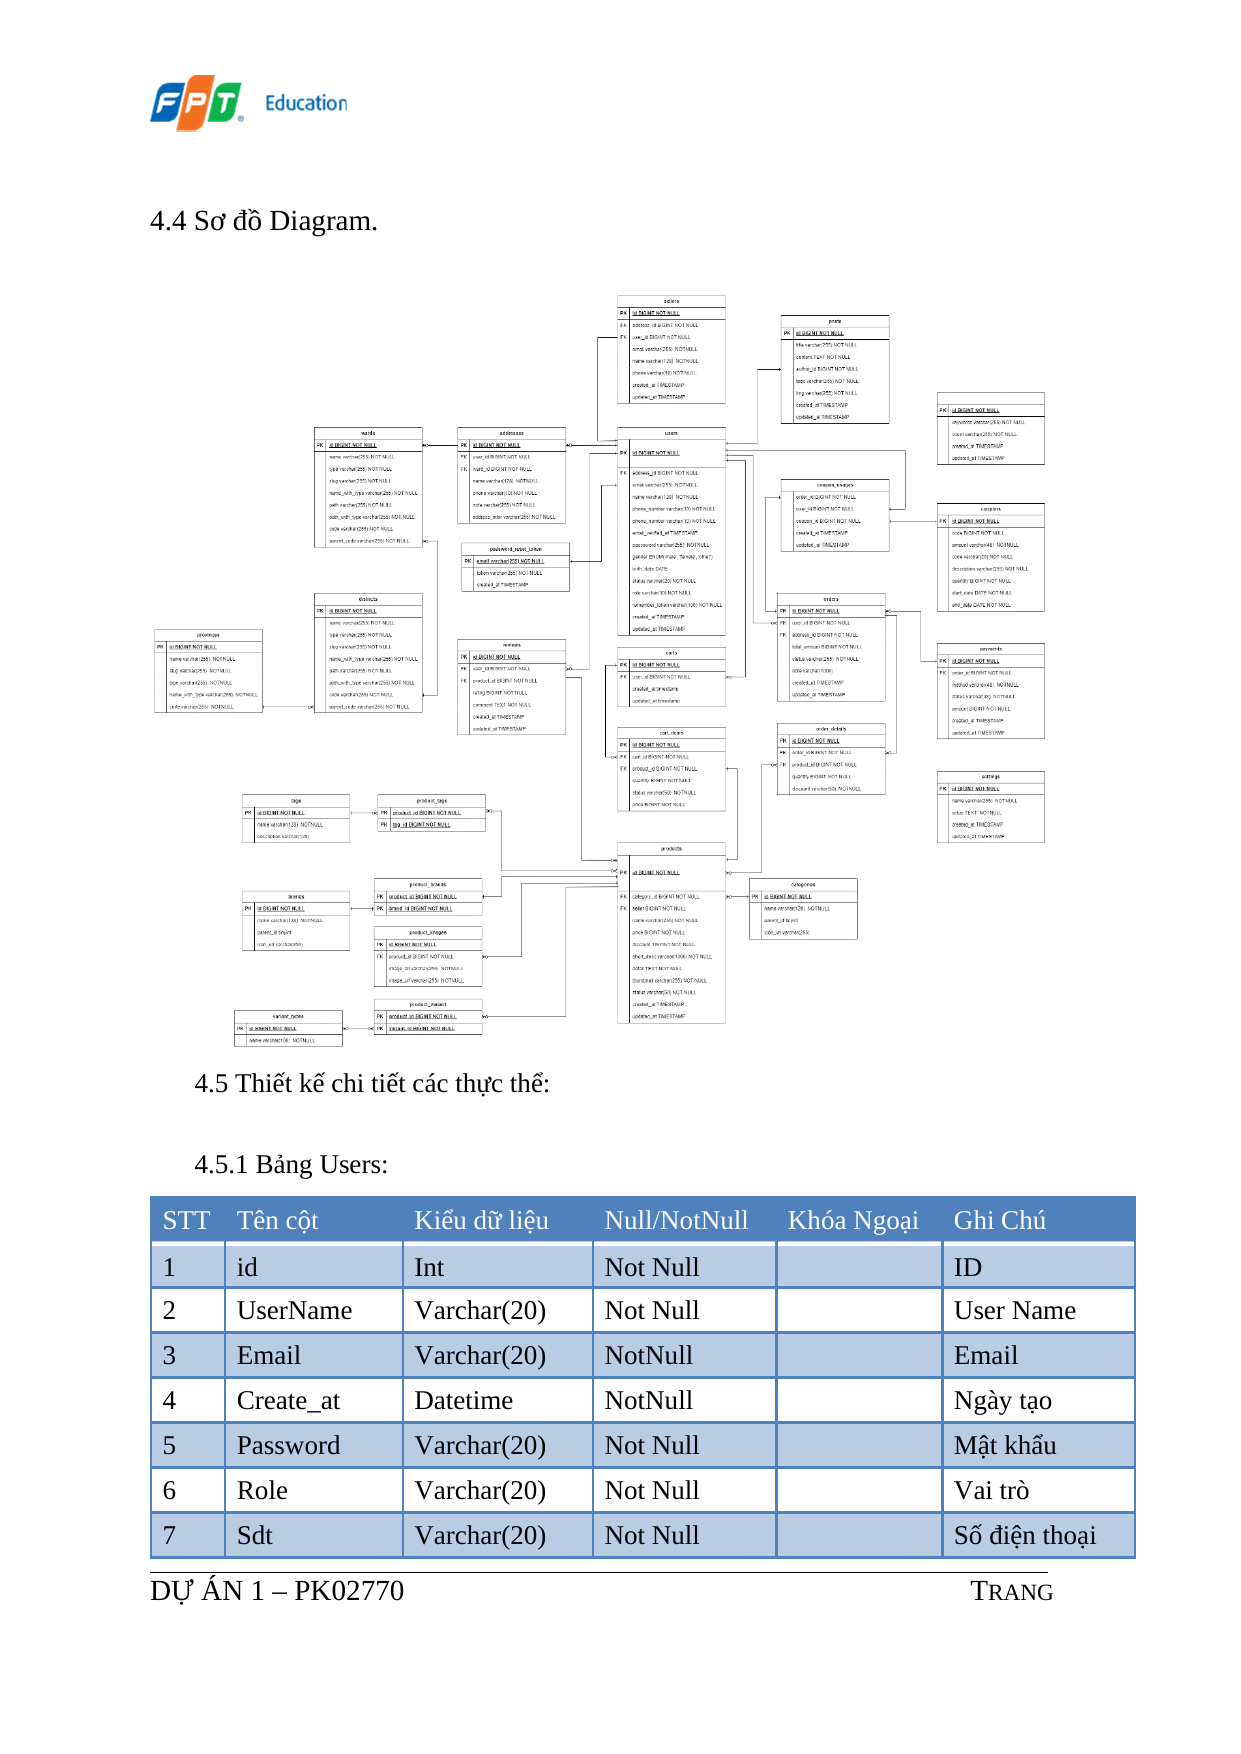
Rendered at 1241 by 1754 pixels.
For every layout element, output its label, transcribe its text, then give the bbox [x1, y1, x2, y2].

table_cell [778, 1246, 941, 1286]
table_cell ID [944, 1246, 1134, 1286]
table_cell Số điện thoại [944, 1514, 1134, 1556]
table_cell 3 [152, 1334, 224, 1376]
table_cell 1 [152, 1246, 224, 1286]
subtitle 4.4 Sơ đồ Diagram. [150, 203, 1048, 236]
table_cell Not Null [594, 1424, 775, 1466]
table_cell Varchar(20) [404, 1424, 592, 1466]
table_cell Role [226, 1469, 402, 1511]
table_header Ghi Chú [944, 1199, 1134, 1241]
table_cell 6 [152, 1469, 224, 1511]
table_cell User Name [944, 1289, 1134, 1331]
table_cell 7 [152, 1514, 224, 1556]
table_cell NotNull [594, 1379, 775, 1421]
table_cell [778, 1424, 941, 1466]
table_cell 2 [152, 1289, 224, 1331]
table_cell 5 [152, 1424, 224, 1466]
table_cell [778, 1379, 941, 1421]
picture [150, 291, 1049, 1051]
table_cell Varchar(20) [404, 1514, 592, 1556]
table_cell Varchar(20) [404, 1334, 592, 1376]
table_cell Password [226, 1424, 402, 1466]
table_cell Varchar(20) [404, 1469, 592, 1511]
list 4.5.1 Bảng Users: [194, 1148, 1048, 1180]
table_header Null/NotNull [594, 1199, 775, 1241]
table_cell [778, 1514, 941, 1556]
table_cell Sdt [226, 1514, 402, 1556]
table_header Tên cột [226, 1199, 402, 1241]
table_cell Ngày tạo [944, 1379, 1134, 1421]
table_cell UserName [226, 1289, 402, 1331]
table_cell [778, 1289, 941, 1331]
picture [150, 75, 347, 132]
subtitle 4.5 Thiết kế chi tiết các thực thể: [150, 1067, 1048, 1098]
table_cell Not Null [594, 1514, 775, 1556]
table_cell Varchar(20) [404, 1289, 592, 1331]
table_cell Email [944, 1334, 1134, 1376]
table_cell id [226, 1246, 402, 1286]
table_header Kiểu dữ liệu [404, 1199, 592, 1241]
table_cell Not Null [594, 1289, 775, 1331]
table_cell [778, 1334, 941, 1376]
table_cell [778, 1469, 941, 1511]
table_header Khóa Ngoại [778, 1199, 941, 1241]
table_cell Datetime [404, 1379, 592, 1421]
table_cell Not Null [594, 1246, 775, 1286]
table_cell Email [226, 1334, 402, 1376]
table_cell Not Null [594, 1469, 775, 1511]
table_header STT [152, 1199, 224, 1241]
table_cell 4 [152, 1379, 224, 1421]
table_cell Create_at [226, 1379, 402, 1421]
table_cell Int [404, 1246, 592, 1286]
table_cell Mật khẩu [944, 1424, 1134, 1466]
table_cell Vai trò [944, 1469, 1134, 1511]
table_cell NotNull [594, 1334, 775, 1376]
